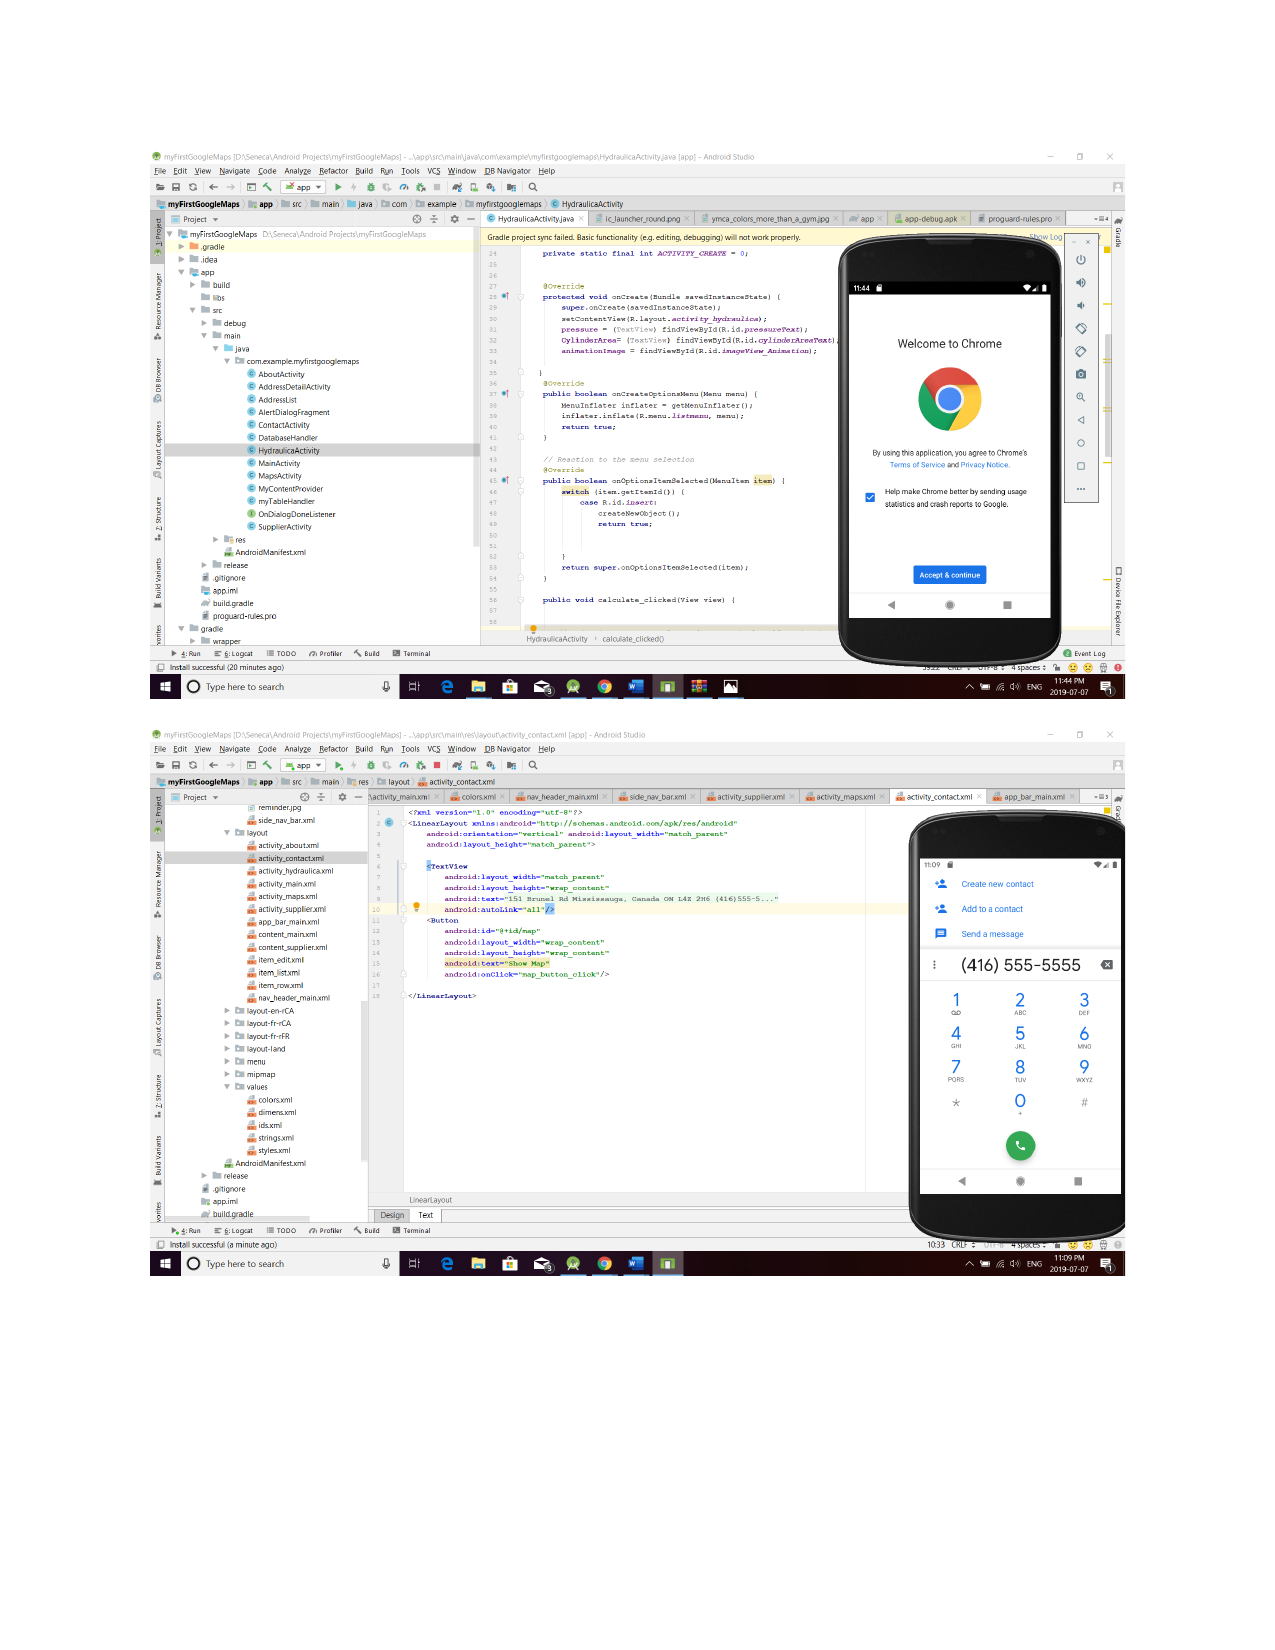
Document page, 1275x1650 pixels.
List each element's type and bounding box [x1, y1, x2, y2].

picture [150, 727, 1125, 1276]
picture [150, 150, 1125, 699]
